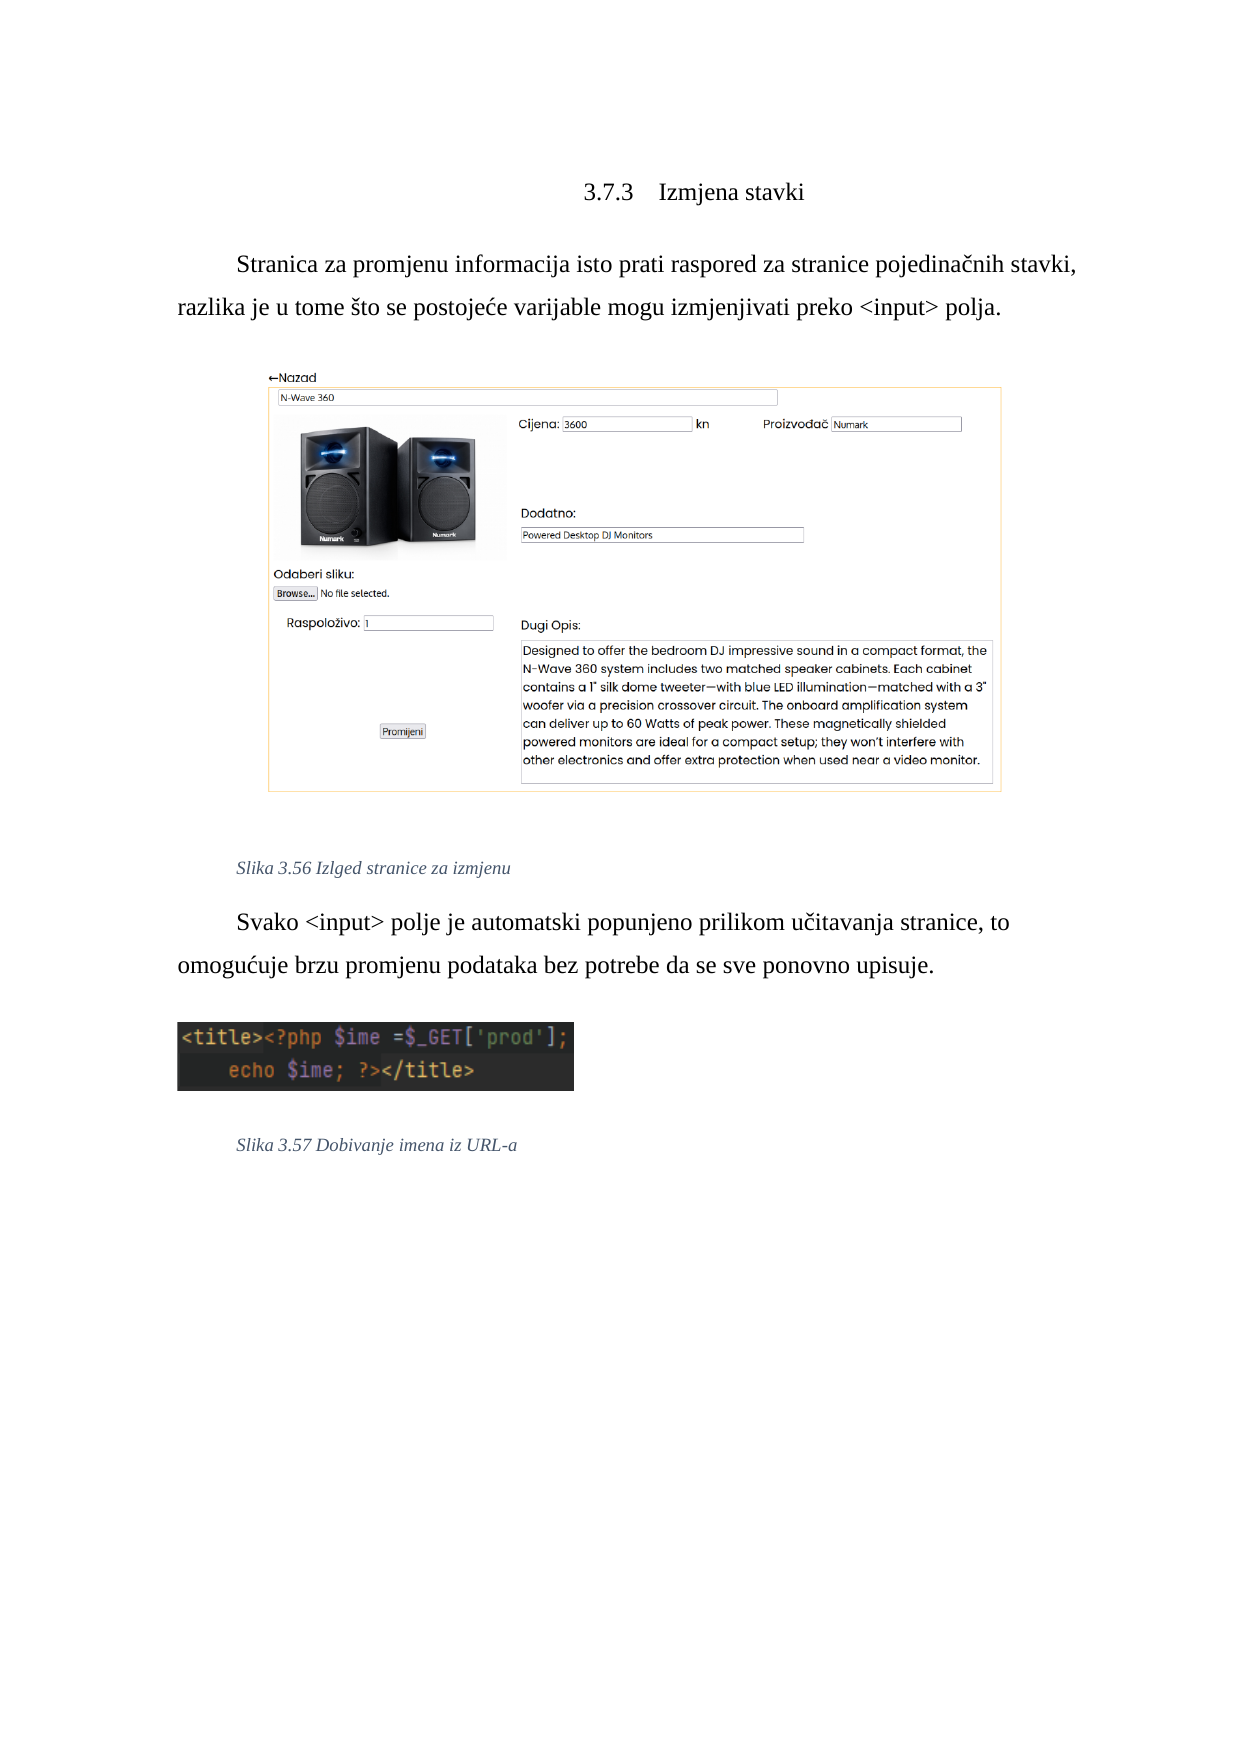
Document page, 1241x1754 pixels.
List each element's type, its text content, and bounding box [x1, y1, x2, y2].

text Slika 3.56 Izlged stranice za izmjenu [177, 857, 1092, 878]
text Slika 3.57 Dobivanje imena iz URL-a [177, 1134, 1092, 1155]
picture [177, 364, 1092, 813]
subtitle Izmjena stavki [295, 177, 1092, 206]
text Svako <input> polje je automatski popunjeno prilikom učitavanja stranice, to omogućuje brzu promjenu podataka bez potrebe da se sve ponovno upisuje. [177, 907, 1092, 979]
text Stranica za promjenu informacija isto prati raspored za stranice pojedinačnih stavki, razlika je u tome što se postojeće varijable mogu izmjenjivati preko <input> polja. [177, 249, 1092, 321]
picture [177, 1022, 574, 1091]
